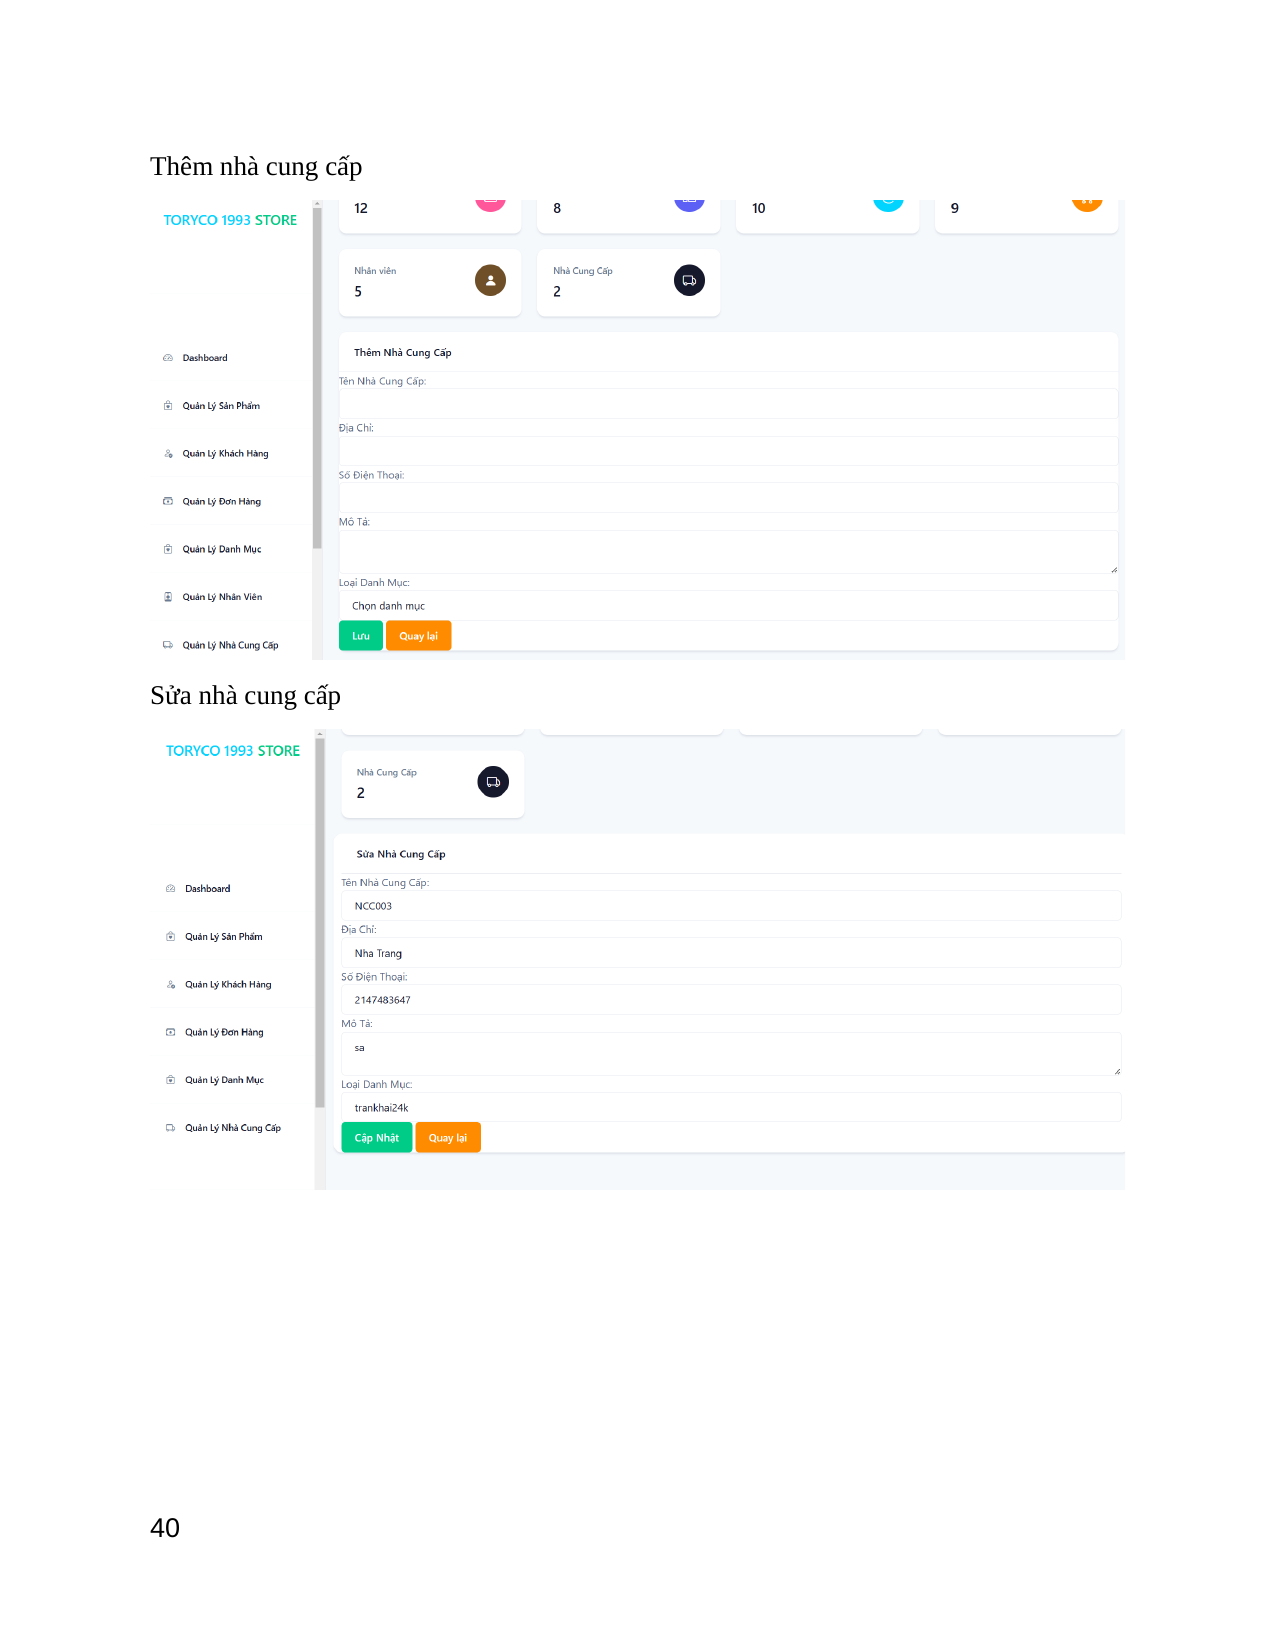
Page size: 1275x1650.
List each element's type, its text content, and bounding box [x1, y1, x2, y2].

picture [150, 729, 1125, 1190]
text Thêm nhà cung cấp [150, 150, 1125, 181]
picture [150, 200, 1125, 660]
text Sửa nhà cung cấp [150, 679, 1125, 710]
